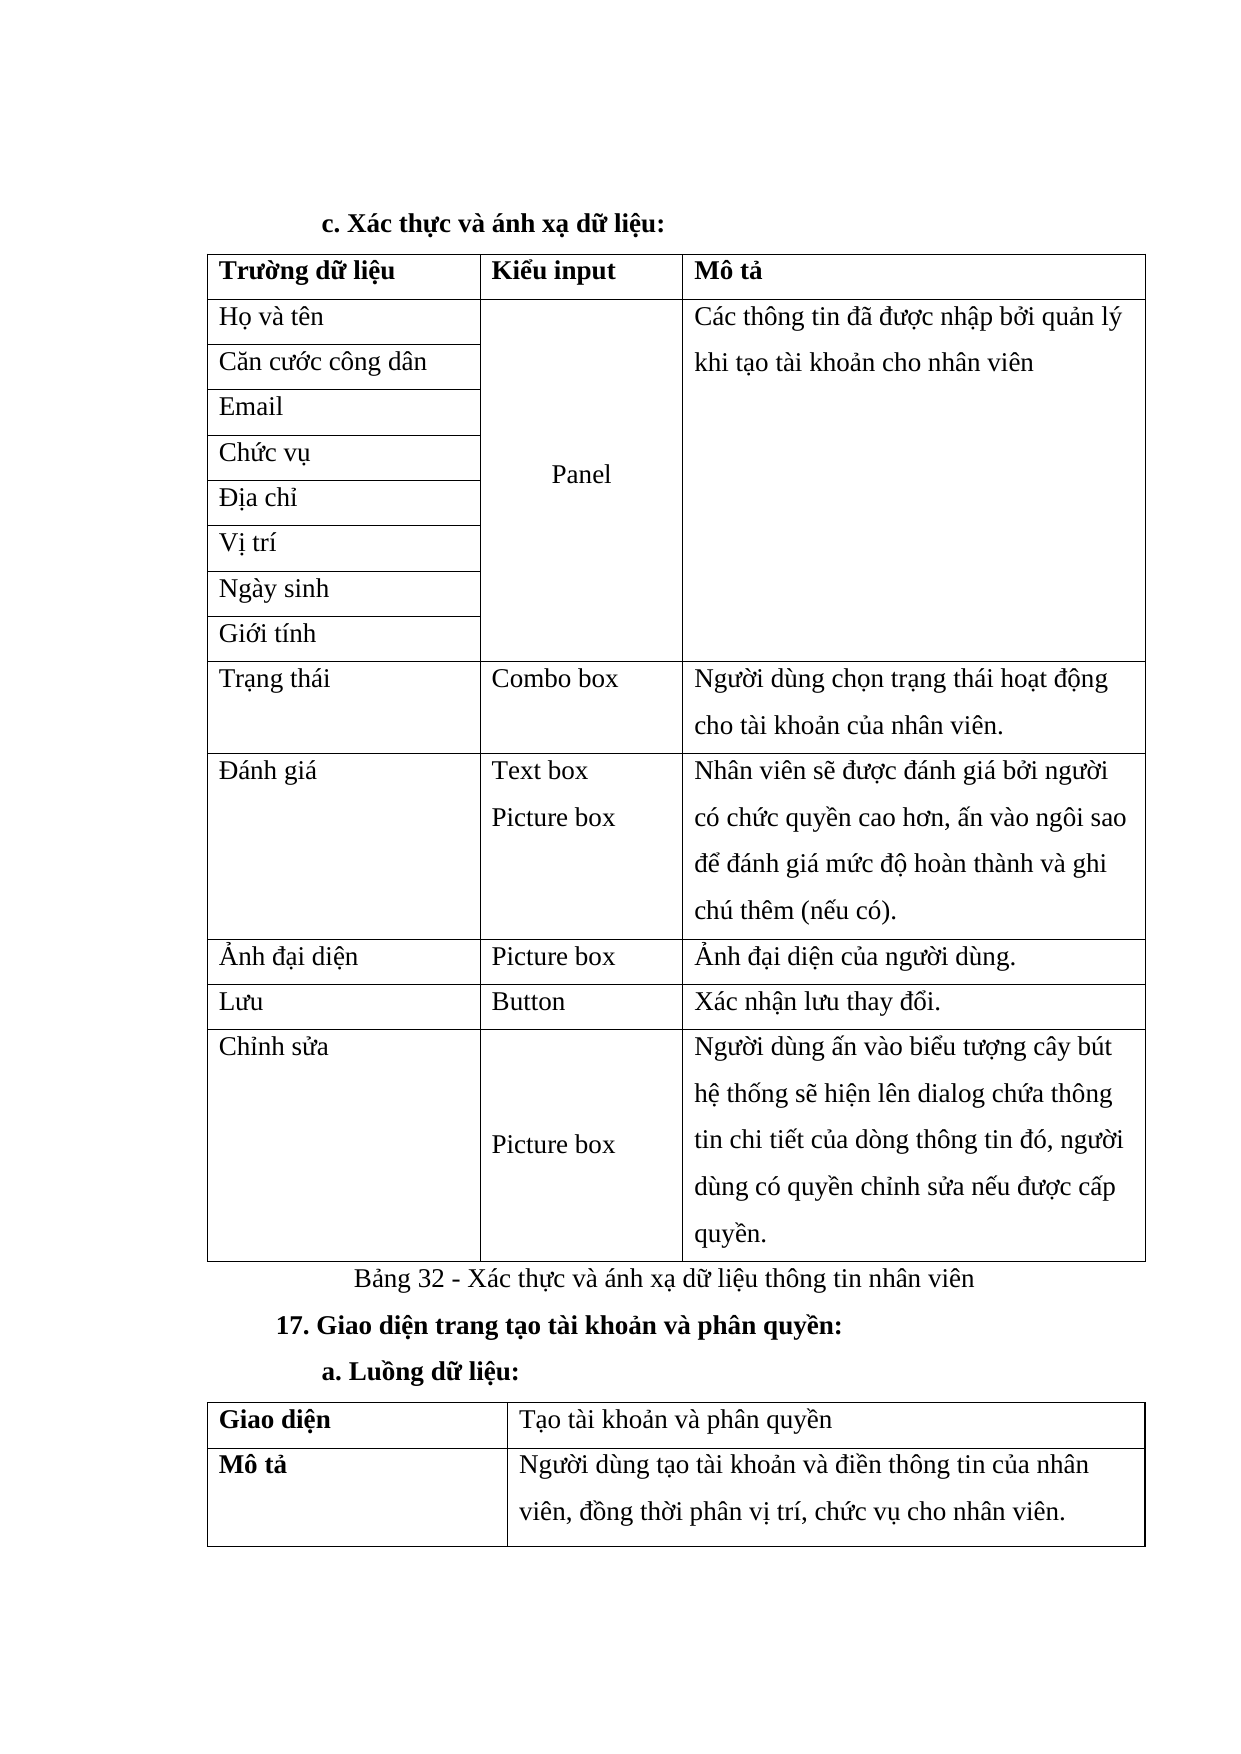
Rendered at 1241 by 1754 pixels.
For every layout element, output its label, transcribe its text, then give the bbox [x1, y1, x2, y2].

table_header Mô tả [683, 255, 1145, 299]
table_cell Chỉnh sửa [208, 1030, 480, 1261]
text Bảng 32 - Xác thực và ánh xạ dữ liệu thông tin nhân viên [207, 1262, 1122, 1293]
table_header Kiểu input [481, 255, 682, 299]
table_cell Người dùng tạo tài khoản và điền thông tin của nhân viên, đồng thời phân vị trí, chức vụ cho nhân viên. [508, 1449, 1144, 1546]
table_cell Nhân viên sẽ được đánh giá bởi người có chức quyền cao hơn, ấn vào ngôi sao để đánh giá mức độ hoàn thành và ghi chú thêm (nếu có). [683, 754, 1145, 938]
table_cell Text box Picture box [481, 754, 682, 938]
table_cell Chức vụ [208, 436, 480, 480]
table_header Tạo tài khoản và phân quyền [508, 1403, 1144, 1447]
table_cell Ảnh đại diện của người dùng. [683, 940, 1145, 984]
table_cell Người dùng chọn trạng thái hoạt động cho tài khoản của nhân viên. [683, 662, 1145, 753]
table_cell Button [481, 985, 682, 1029]
table_cell Mô tả [208, 1449, 507, 1546]
table_cell Người dùng ấn vào biểu tượng cây bút hệ thống sẽ hiện lên dialog chứa thông tin chi tiết của dòng thông tin đó, người dùng có quyền chỉnh sửa nếu được cấp quyền. [683, 1030, 1145, 1261]
table_cell Đánh giá [208, 754, 480, 938]
table_cell Panel [481, 300, 682, 661]
table_cell Các thông tin đã được nhập bởi quản lý khi tạo tài khoản cho nhân viên [683, 300, 1145, 661]
table_cell Vị trí [208, 526, 480, 571]
table_cell Địa chỉ [208, 481, 480, 525]
table_cell Ảnh đại diện [208, 940, 480, 984]
table_cell Trạng thái [208, 662, 480, 753]
table_cell Picture box [481, 1030, 682, 1261]
list Giao diện trang tạo tài khoản và phân quyền: [276, 1309, 1122, 1340]
table_cell Họ và tên [208, 300, 480, 344]
table_cell Combo box [481, 662, 682, 753]
table_header Giao diện [208, 1403, 507, 1447]
table_cell Giới tính [208, 617, 480, 661]
table_cell Căn cước công dân [208, 345, 480, 389]
table_header Trường dữ liệu [208, 255, 480, 299]
table_cell Lưu [208, 985, 480, 1029]
list Xác thực và ánh xạ dữ liệu: [321, 207, 1122, 238]
table_cell Email [208, 390, 480, 435]
table_cell Xác nhận lưu thay đổi. [683, 985, 1145, 1029]
table_cell Picture box [481, 940, 682, 984]
table_cell Ngày sinh [208, 572, 480, 616]
list Luồng dữ liệu: [321, 1356, 1122, 1387]
